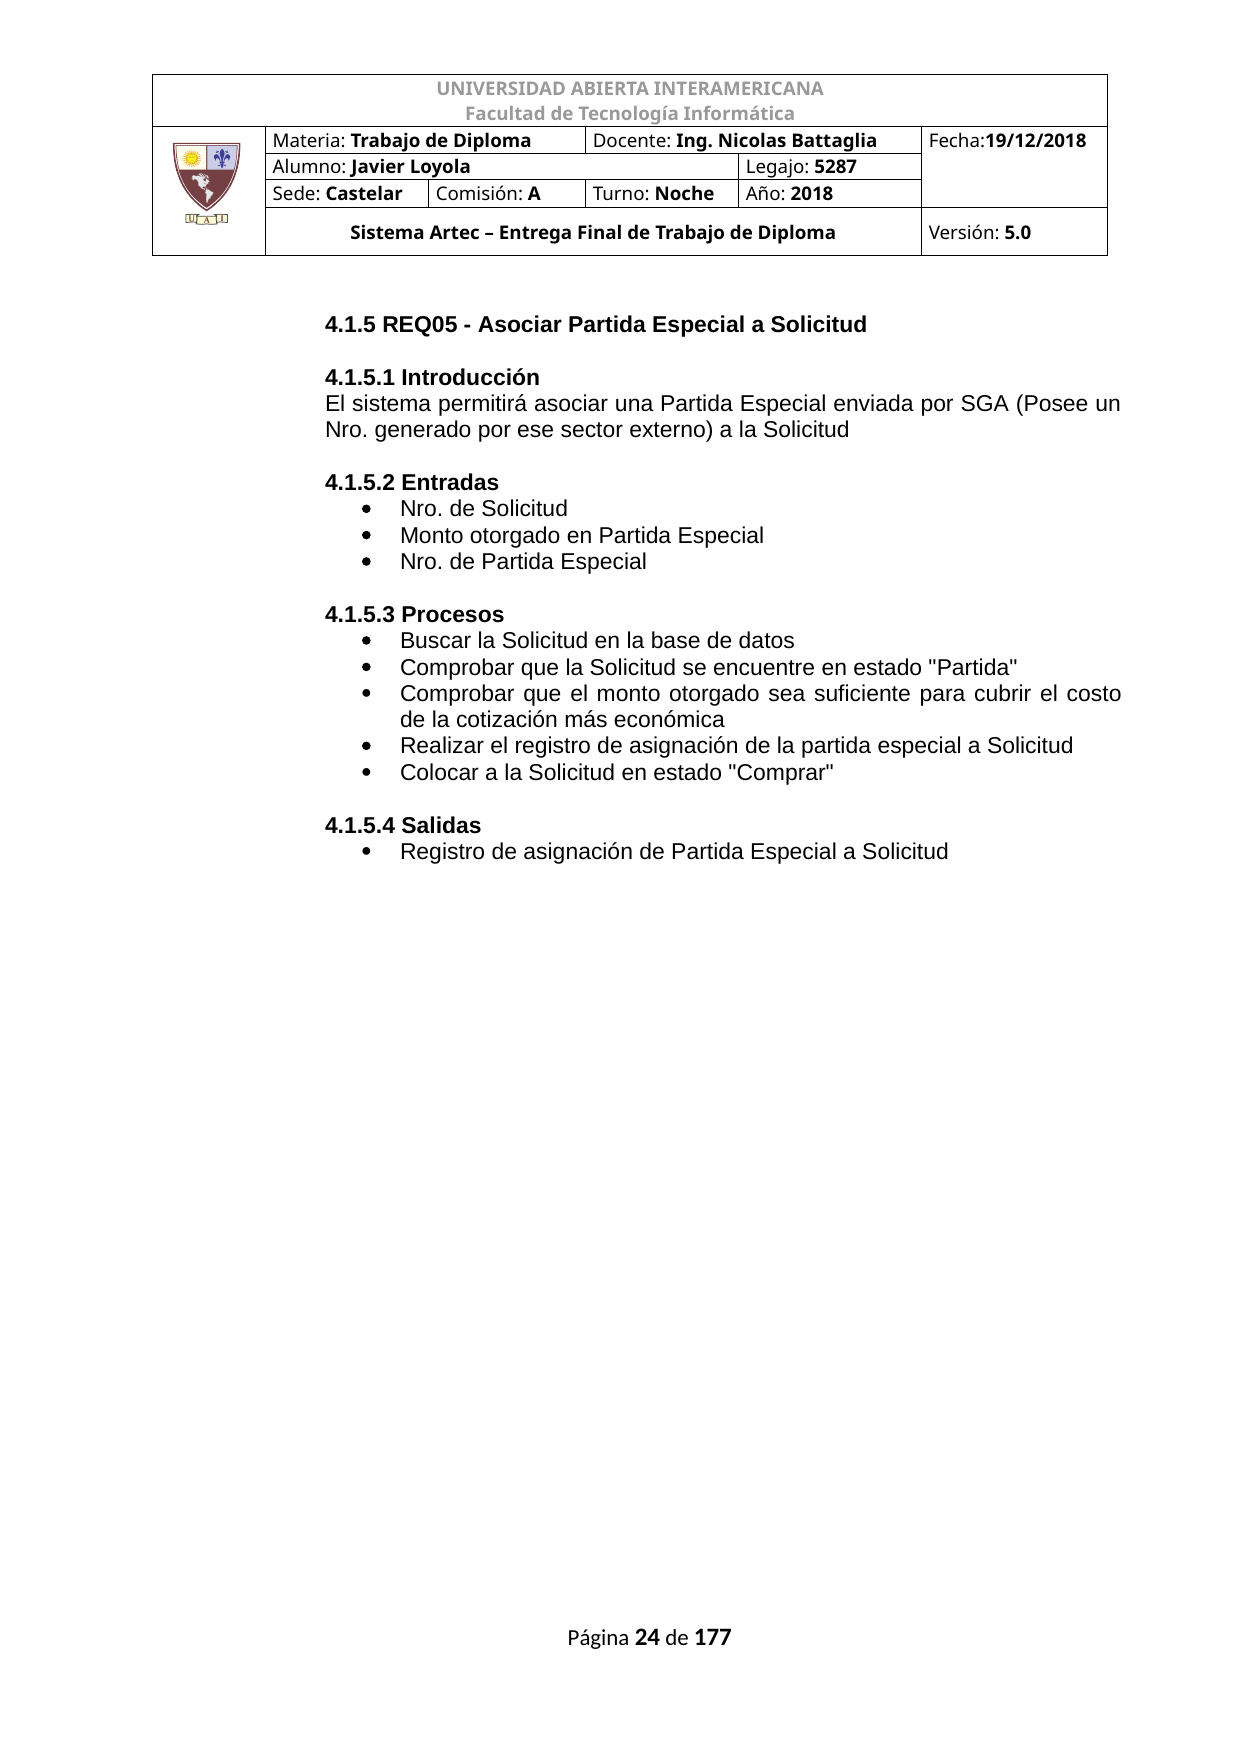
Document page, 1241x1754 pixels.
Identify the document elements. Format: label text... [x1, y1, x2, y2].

text 4.1.5 REQ05 - Asociar Partida Especial a Solicitud [325, 311, 1122, 337]
list Realizar el registro de asignación de la partida especial a Solicitud [362, 732, 1122, 759]
list Nro. de Partida Especial [362, 548, 1122, 574]
list Buscar la Solicitud en la base de datos [362, 627, 1122, 653]
text El sistema permitirá asociar una Partida Especial enviada por SGA (Posee un Nro. generado por ese sector externo) a la Solicitud [325, 390, 1122, 443]
list Comprobar que la Solicitud se encuentre en estado "Partida" [362, 653, 1122, 680]
text 4.1.5.3 Procesos [325, 601, 1122, 627]
text 4.1.5.1 Introducción [325, 363, 1122, 390]
list Nro. de Solicitud [362, 495, 1122, 522]
list Registro de asignación de Partida Especial a Solicitud [362, 838, 1122, 864]
text 4.1.5.4 Salidas [325, 812, 1122, 838]
list Monto otorgado en Partida Especial [362, 522, 1122, 548]
list Colocar a la Solicitud en estado "Comprar" [362, 759, 1122, 785]
picture [157, 136, 257, 228]
list Comprobar que el monto otorgado sea suficiente para cubrir el costo de la cotización más económica [362, 680, 1122, 732]
text 4.1.5.2 Entradas [325, 469, 1122, 495]
